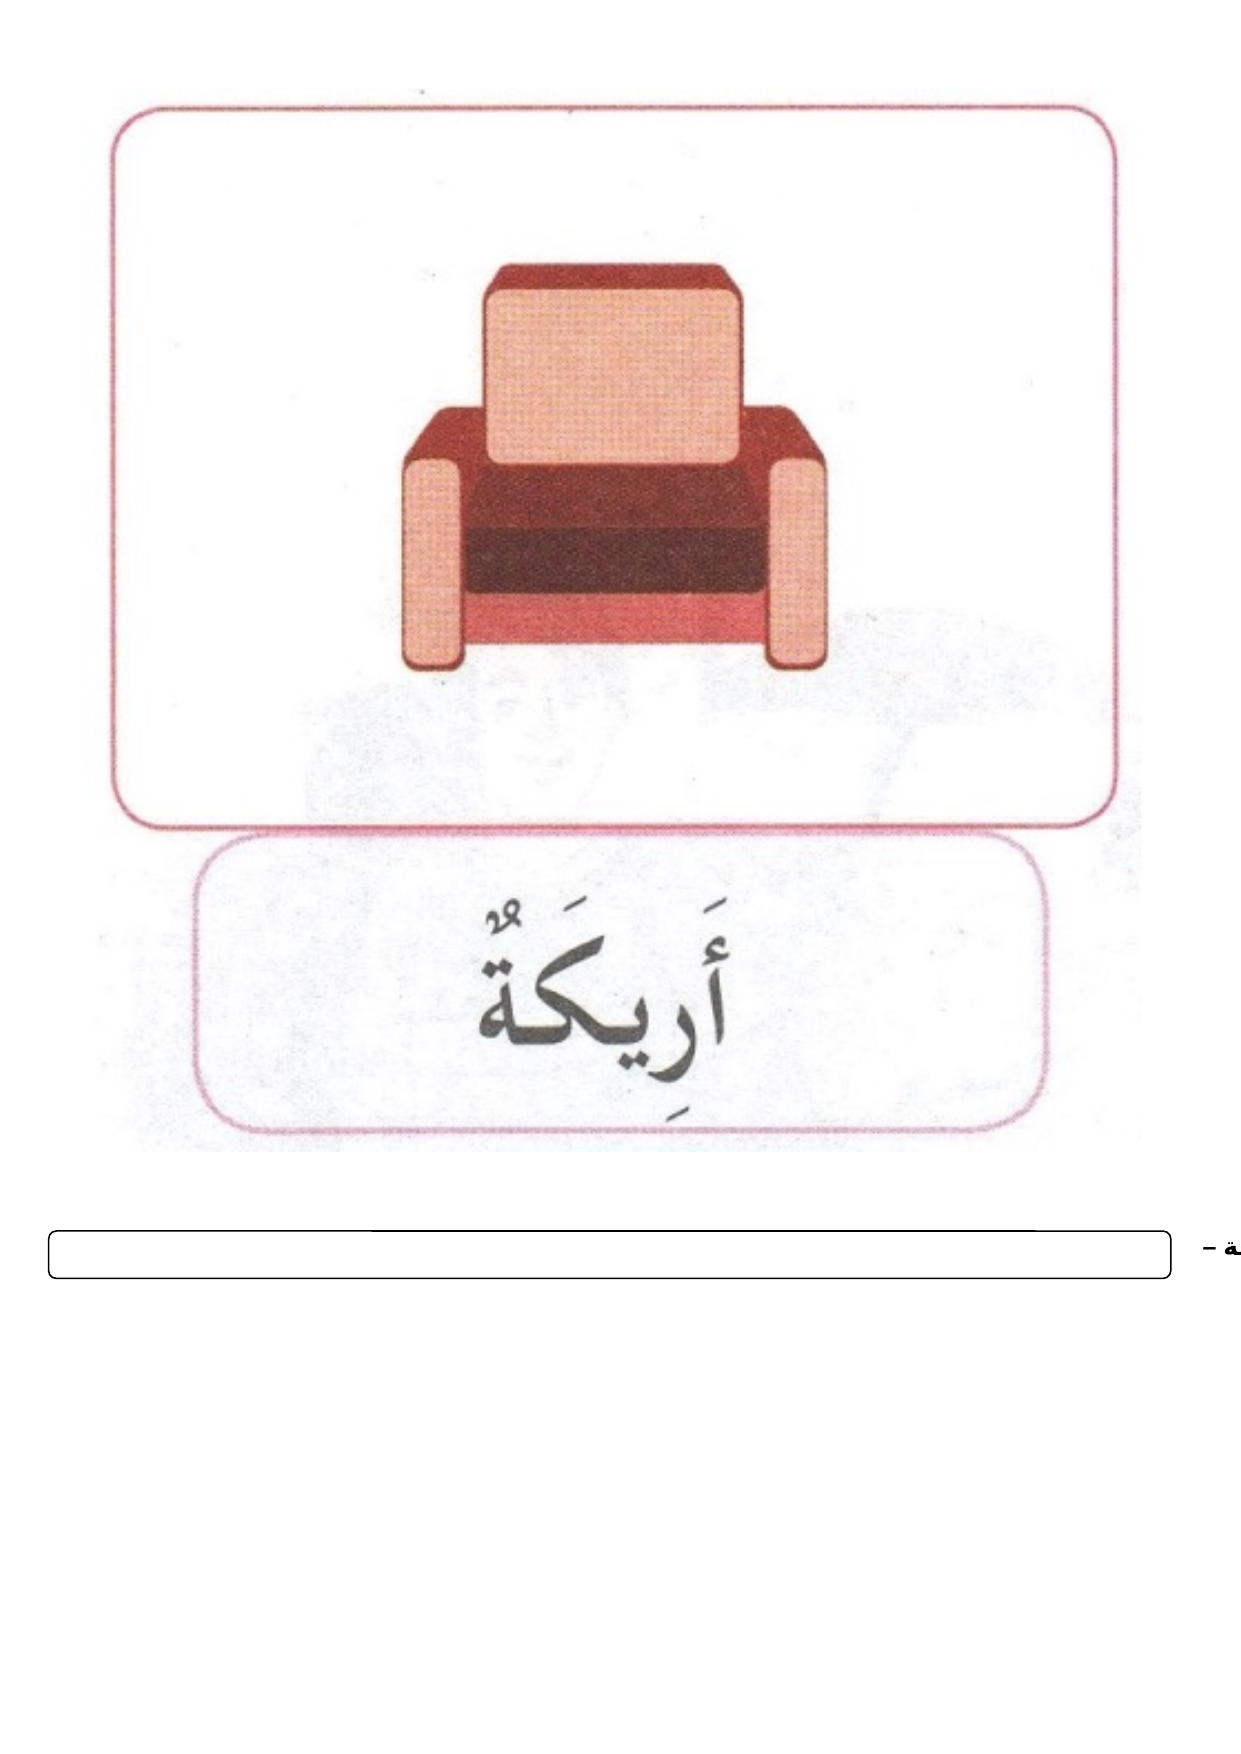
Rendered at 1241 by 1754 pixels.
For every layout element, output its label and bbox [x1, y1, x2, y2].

picture [78, 88, 1142, 1152]
